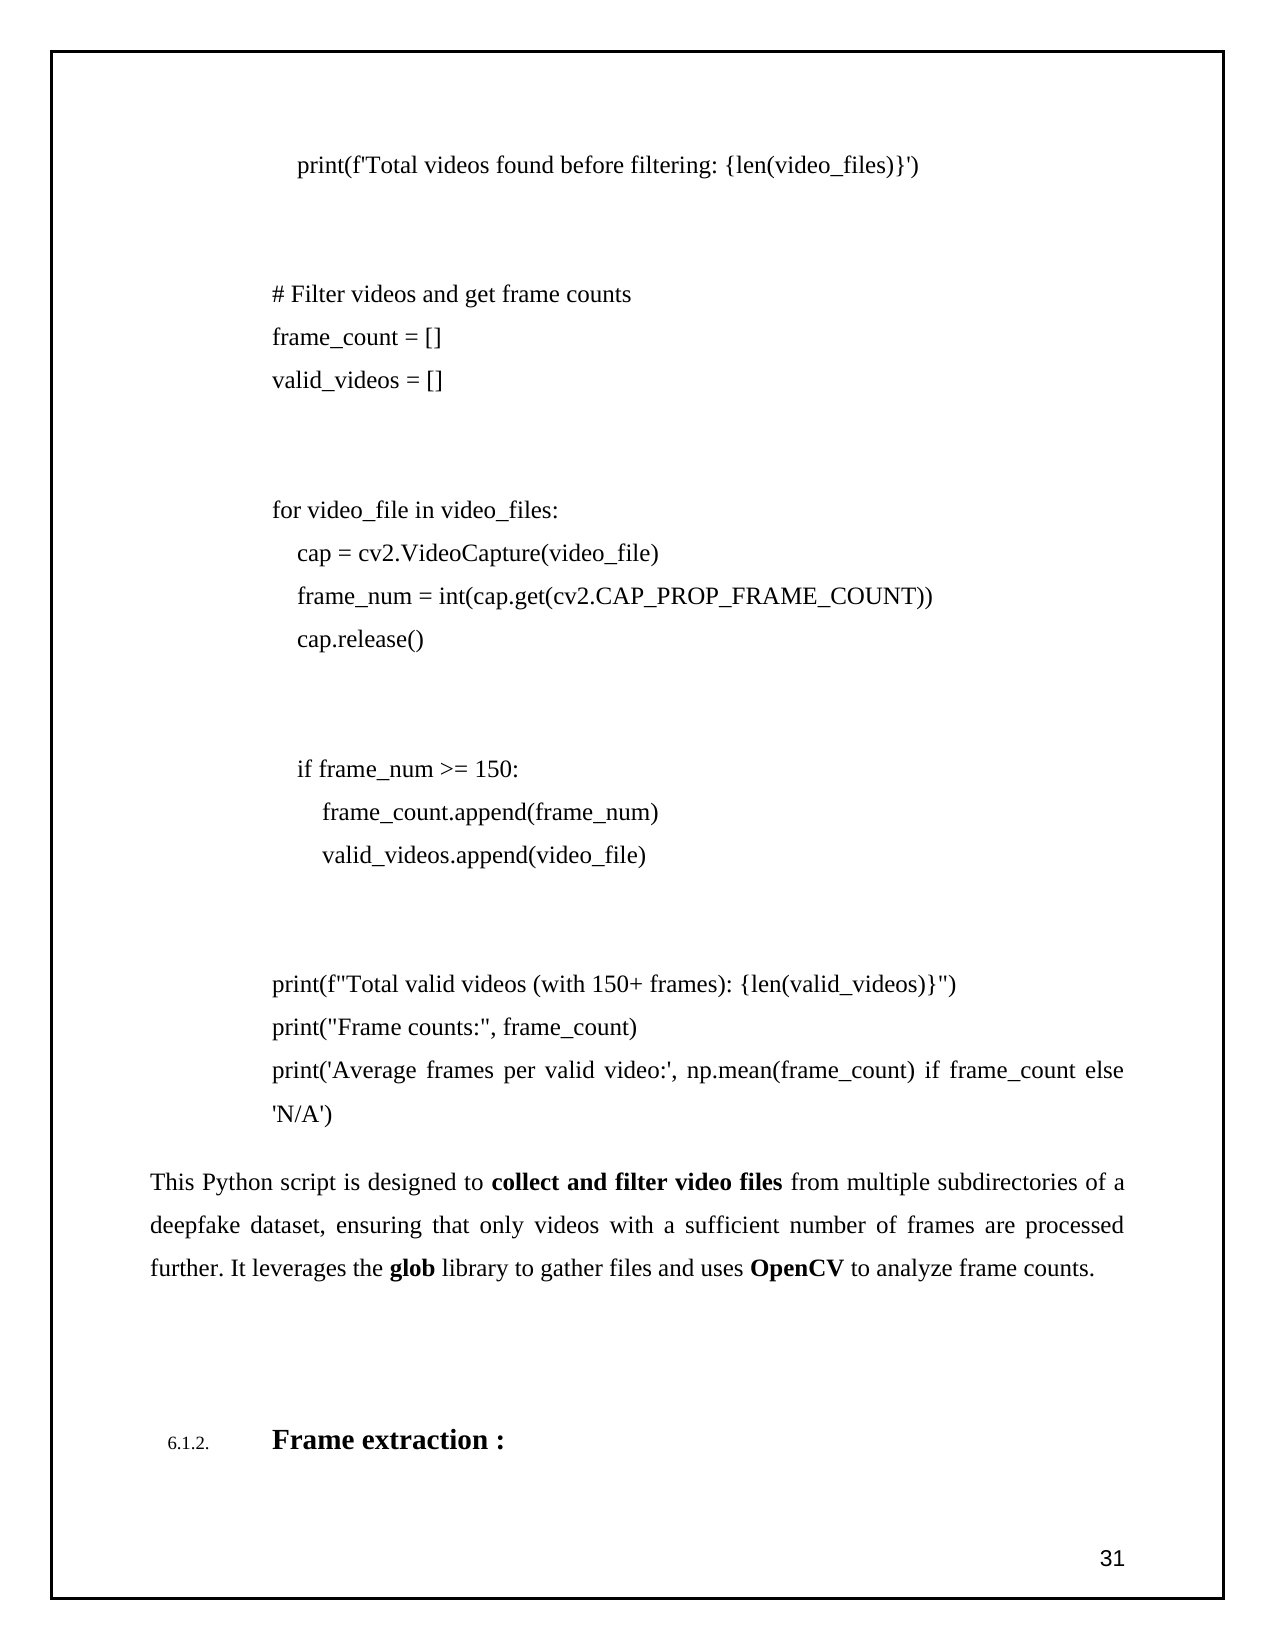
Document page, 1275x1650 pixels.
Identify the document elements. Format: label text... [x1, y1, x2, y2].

text print(f"Total valid videos (with 150+ frames): {len(valid_videos)}") [272, 969, 1125, 998]
text frame_count.append(frame_num) [272, 797, 1125, 826]
text cap = cv2.VideoCapture(video_file) [272, 538, 1125, 567]
text This Python script is designed to collect and filter video files from multiple subdirectories of a deepfake dataset, ensuring that only videos with a sufficient number of frames are processed further. It leverages the glob library to gather files and uses OpenCV to analyze frame counts. [150, 1167, 1125, 1282]
text cap.release() [272, 624, 1125, 653]
text print(f'Total videos found before filtering: {len(video_files)}') [272, 150, 1125, 179]
text valid_videos = [] [272, 366, 1125, 394]
text frame_count = [] [272, 322, 1125, 351]
text valid_videos.append(video_file) [272, 840, 1125, 869]
text for video_file in video_files: [272, 495, 1125, 524]
list Frame extraction : [209, 1422, 1125, 1455]
text print('Average frames per valid video:', np.mean(frame_count) if frame_count else 'N/A') [272, 1056, 1125, 1127]
text print("Frame counts:", frame_count) [272, 1012, 1125, 1041]
text # Filter videos and get frame counts [272, 279, 1125, 308]
text if frame_num >= 150: [272, 754, 1125, 782]
text frame_num = int(cap.get(cv2.CAP_PROP_FRAME_COUNT)) [272, 581, 1125, 610]
